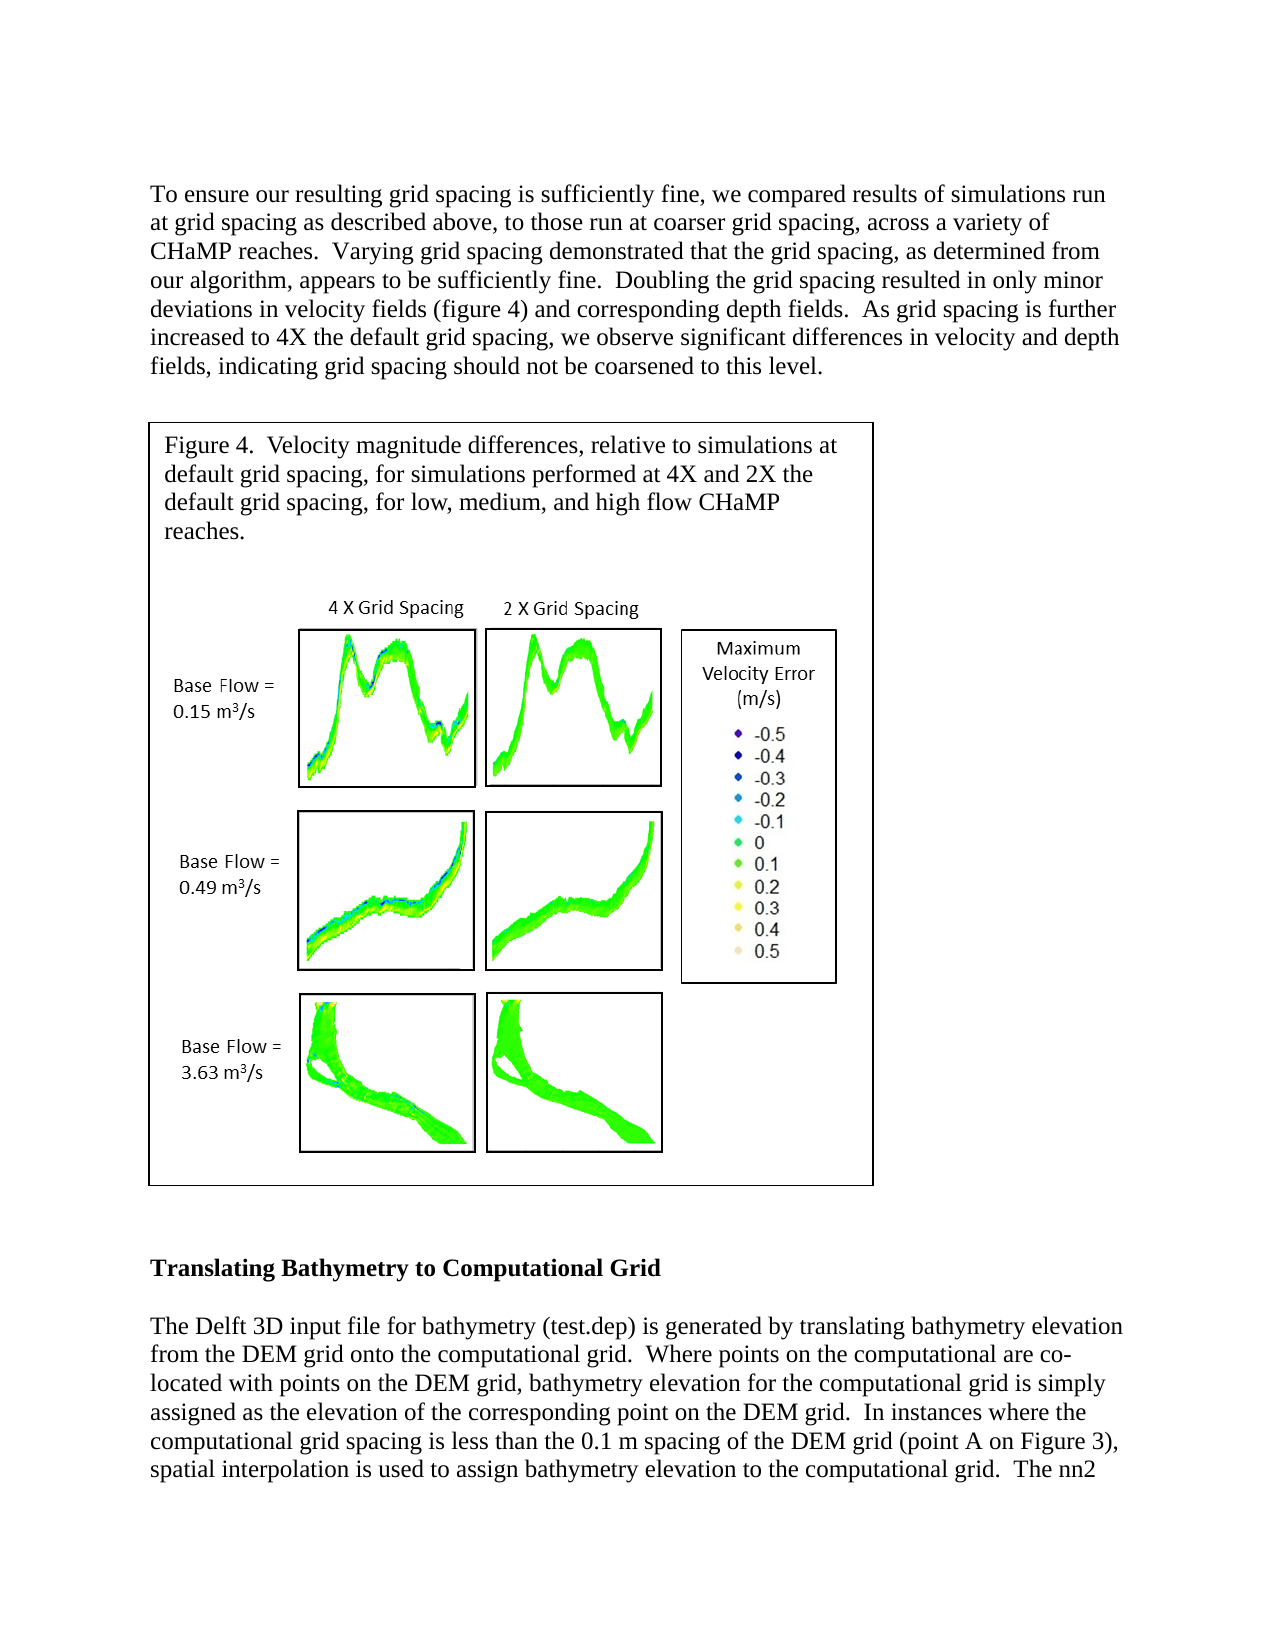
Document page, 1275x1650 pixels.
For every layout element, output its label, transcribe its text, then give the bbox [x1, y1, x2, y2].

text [150, 1311, 1125, 1483]
text Translating Bathymetry to Computational Grid [150, 1253, 1125, 1282]
picture [164, 591, 854, 1166]
text To ensure our resulting grid spacing is sufficiently fine, we compared results of simulations run at grid spacing as described above, to those run at coarser grid spacing, across a variety of CHaMP reaches. Varying grid spacing demonstrated that the grid spacing, as determined from our algorithm, appears to be sufficiently fine. Doubling the grid spacing resulted in only minor deviations in velocity fields (figure 4) and corresponding depth fields. As grid spacing is further increased to 4X the default grid spacing, we observe significant differences in velocity and depth fields, indicating grid spacing should not be coarsened to this level. [150, 179, 1125, 380]
